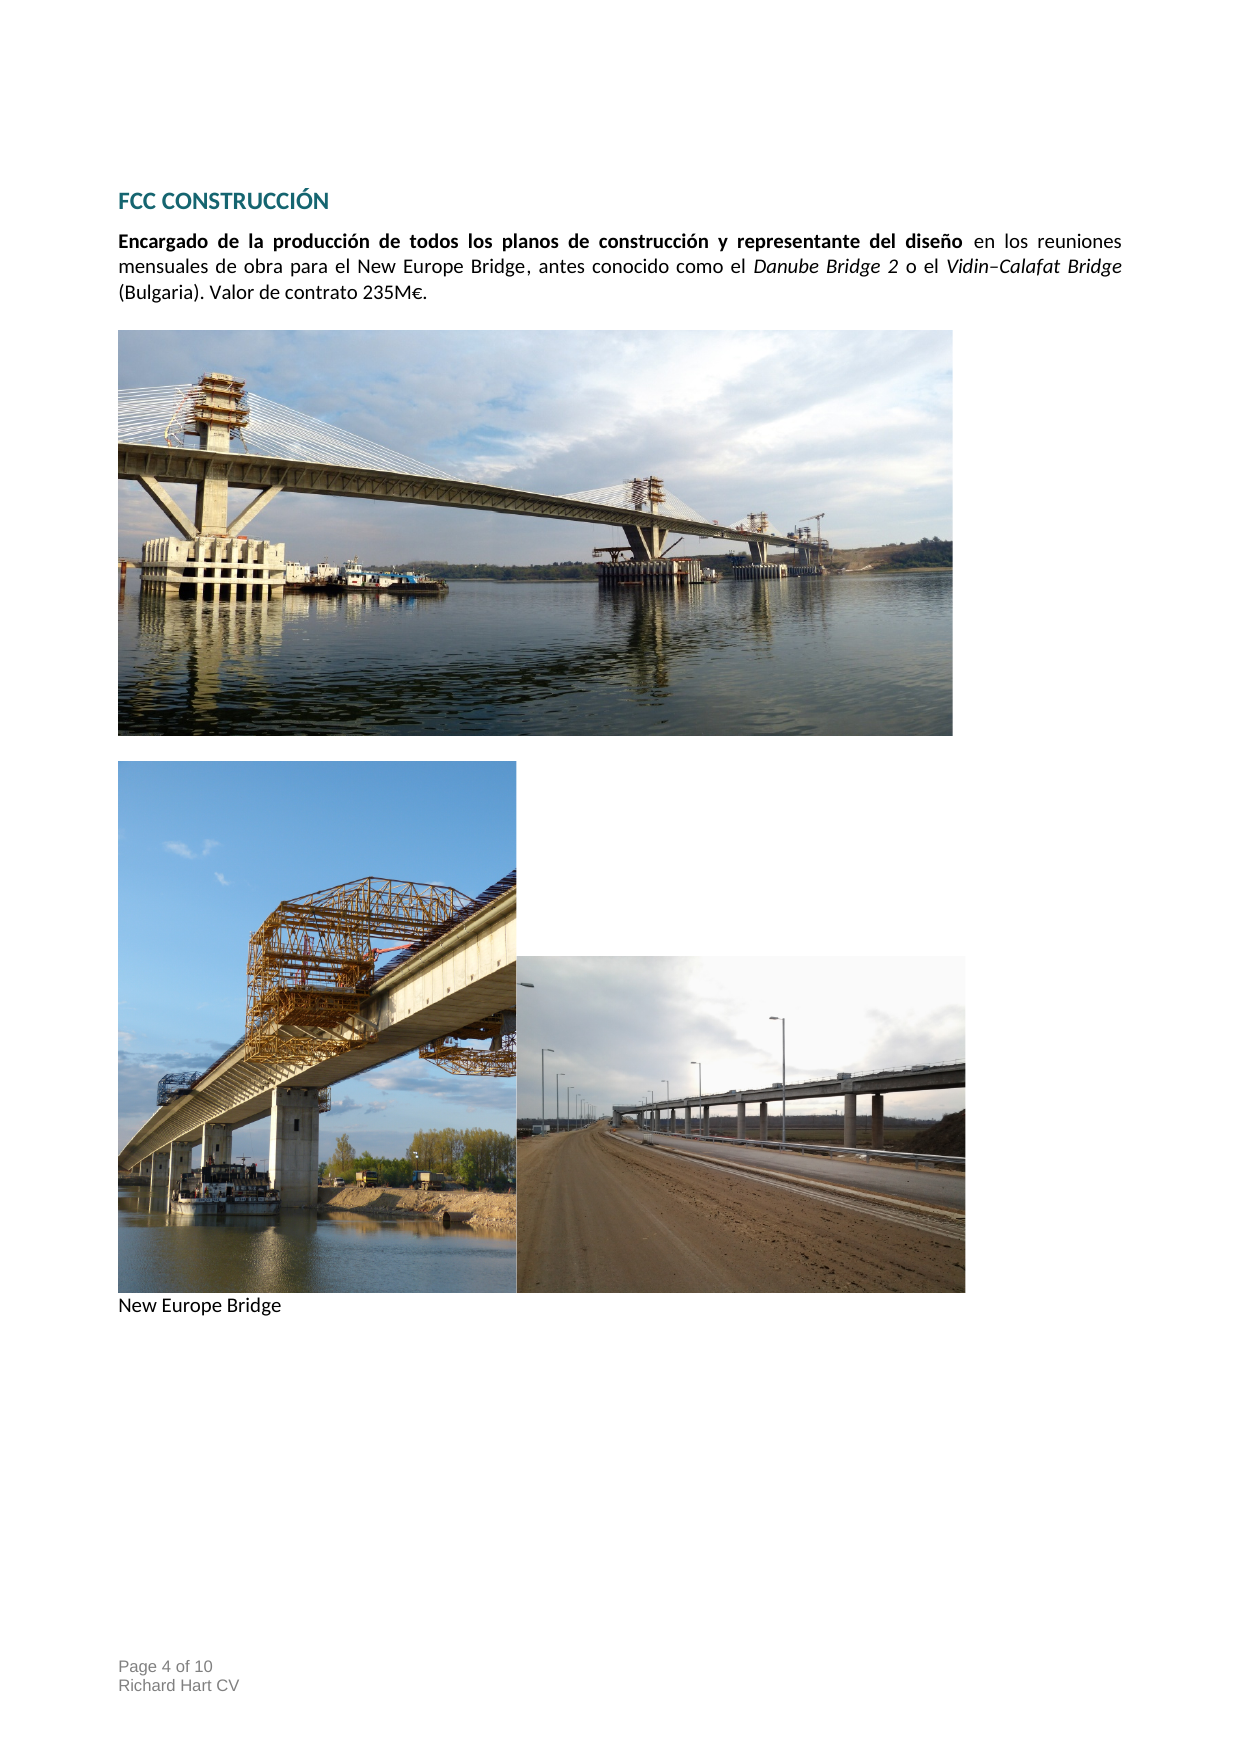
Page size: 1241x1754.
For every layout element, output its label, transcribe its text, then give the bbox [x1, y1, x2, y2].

picture [118, 761, 966, 1293]
picture [118, 330, 953, 736]
text New Europe Bridge [118, 1293, 1122, 1318]
subtitle FCC CONSTRUCCIÓN [118, 185, 1122, 216]
text Encargado de la producción de todos los planos de construcción y representante del diseño en los reuniones mensuales de obra para el New Europe Bridge, antes conocido como el Danube Bridge 2 o el Vidin–Calafat Bridge (Bulgaria). Valor de contrato 235M€. [118, 228, 1122, 304]
